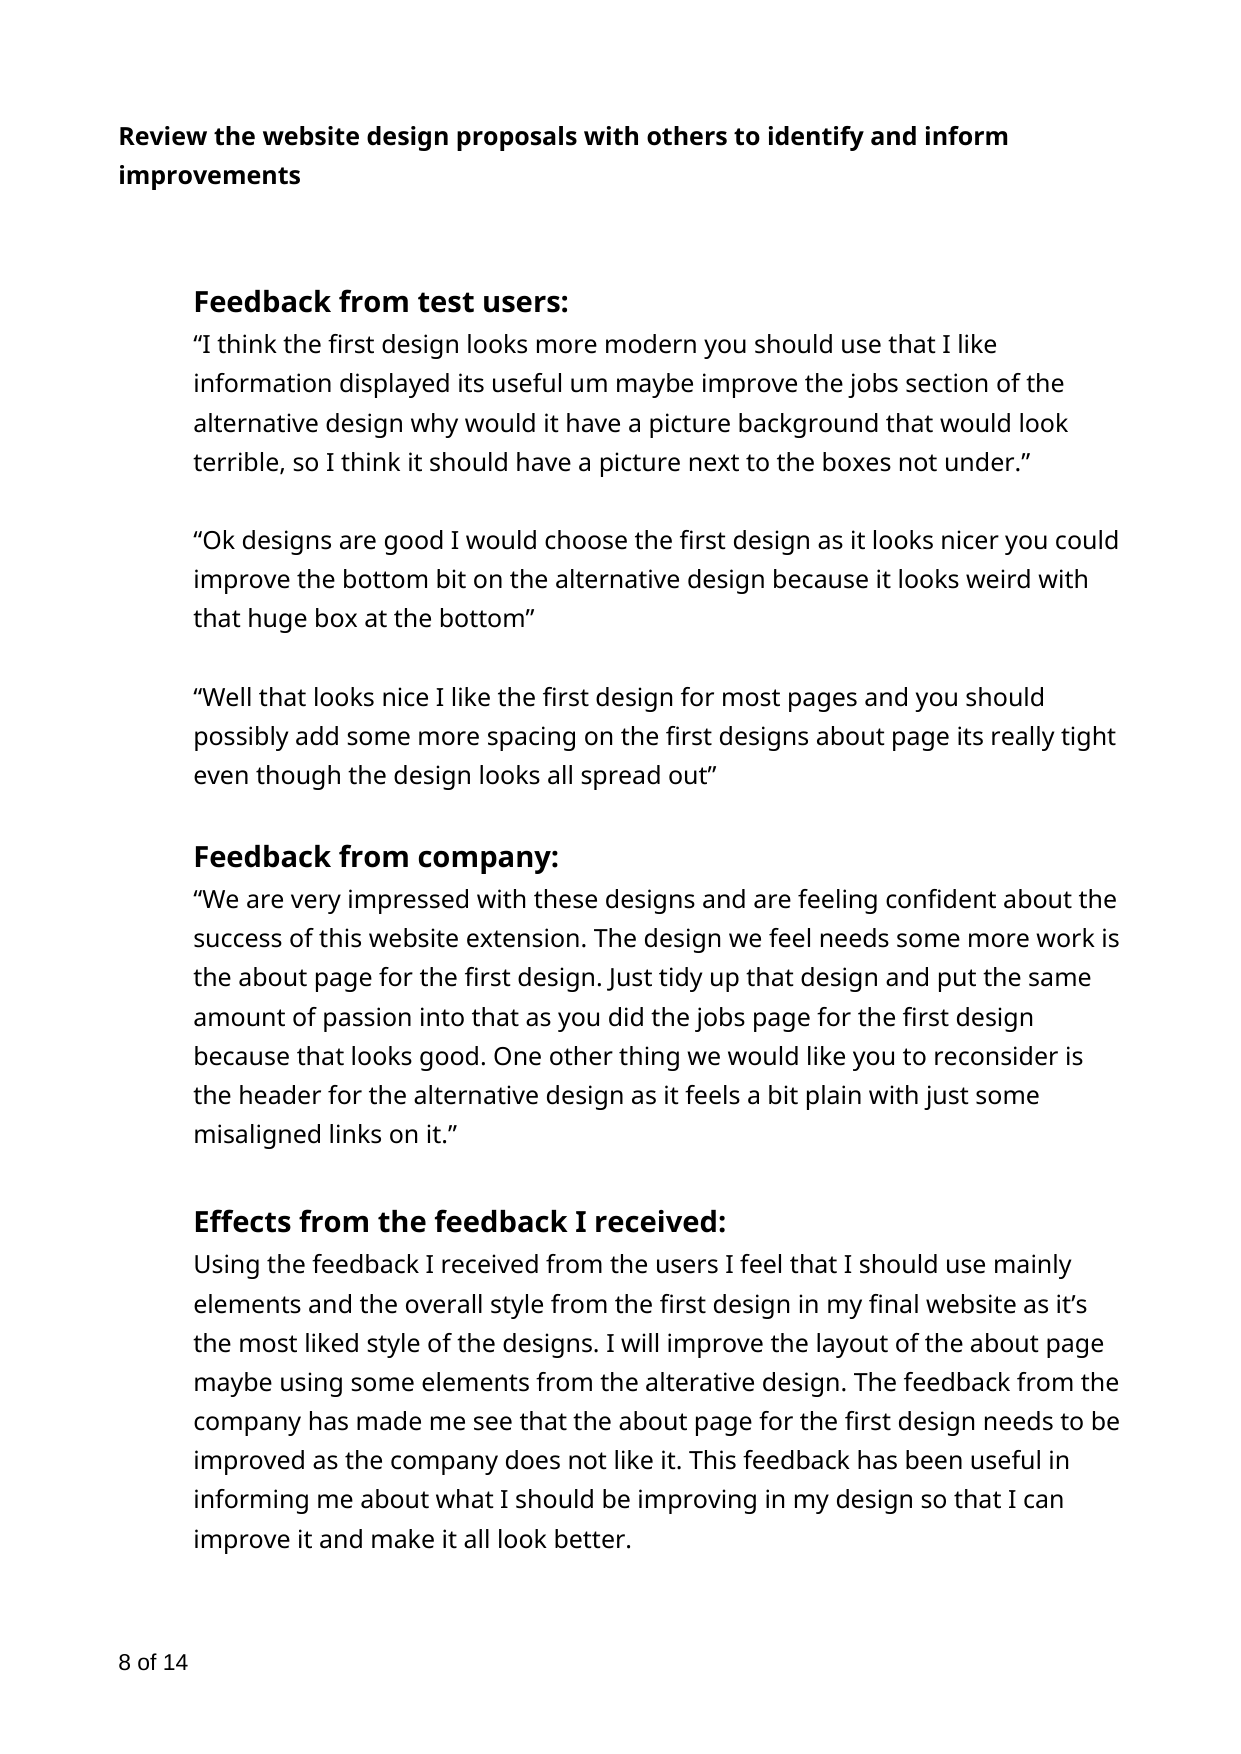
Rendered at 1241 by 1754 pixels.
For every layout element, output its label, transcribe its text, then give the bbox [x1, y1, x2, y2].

text “Well that looks nice I like the first design for most pages and you should possibly add some more spacing on the first designs about page its really tight even though the design looks all spread out” [193, 679, 1122, 792]
text Review the website design proposals with others to identify and inform improvements [118, 118, 1122, 191]
text Using the feedback I received from the users I feel that I should use mainly elements and the overall style from the first design in my final website as it’s the most liked style of the designs. I will improve the layout of the about page maybe using some elements from the alterative design. The feedback from the company has made me see that the about page for the first design needs to be improved as the company does not like it. This feedback has been useful in informing me about what I should be improving in my design so that I can improve it and make it all look better. [193, 1247, 1122, 1555]
text Feedback from company: [193, 836, 1122, 876]
text “I think the first design looks more modern you should use that I like information displayed its useful um maybe improve the jobs section of the alternative design why would it have a picture background that would look terrible, so I think it should have a picture next to the boxes not under.” [193, 327, 1122, 478]
text Feedback from test users: [193, 281, 1122, 321]
text “We are very impressed with these designs and are feeling confident about the success of this website extension. The design we feel needs some more work is the about page for the first design. Just tidy up that design and put the same amount of passion into that as you did the jobs page for the first design because that looks good. One other thing we would like you to reconsider is the header for the alternative design as it feels a bit plain with just some misaligned links on it.” [193, 882, 1122, 1151]
text “Ok designs are good I would choose the first design as it looks nicer you could improve the bottom bit on the alternative design because it looks weird with that huge box at the bottom” [193, 523, 1122, 635]
text Effects from the feedback I received: [193, 1201, 1122, 1241]
